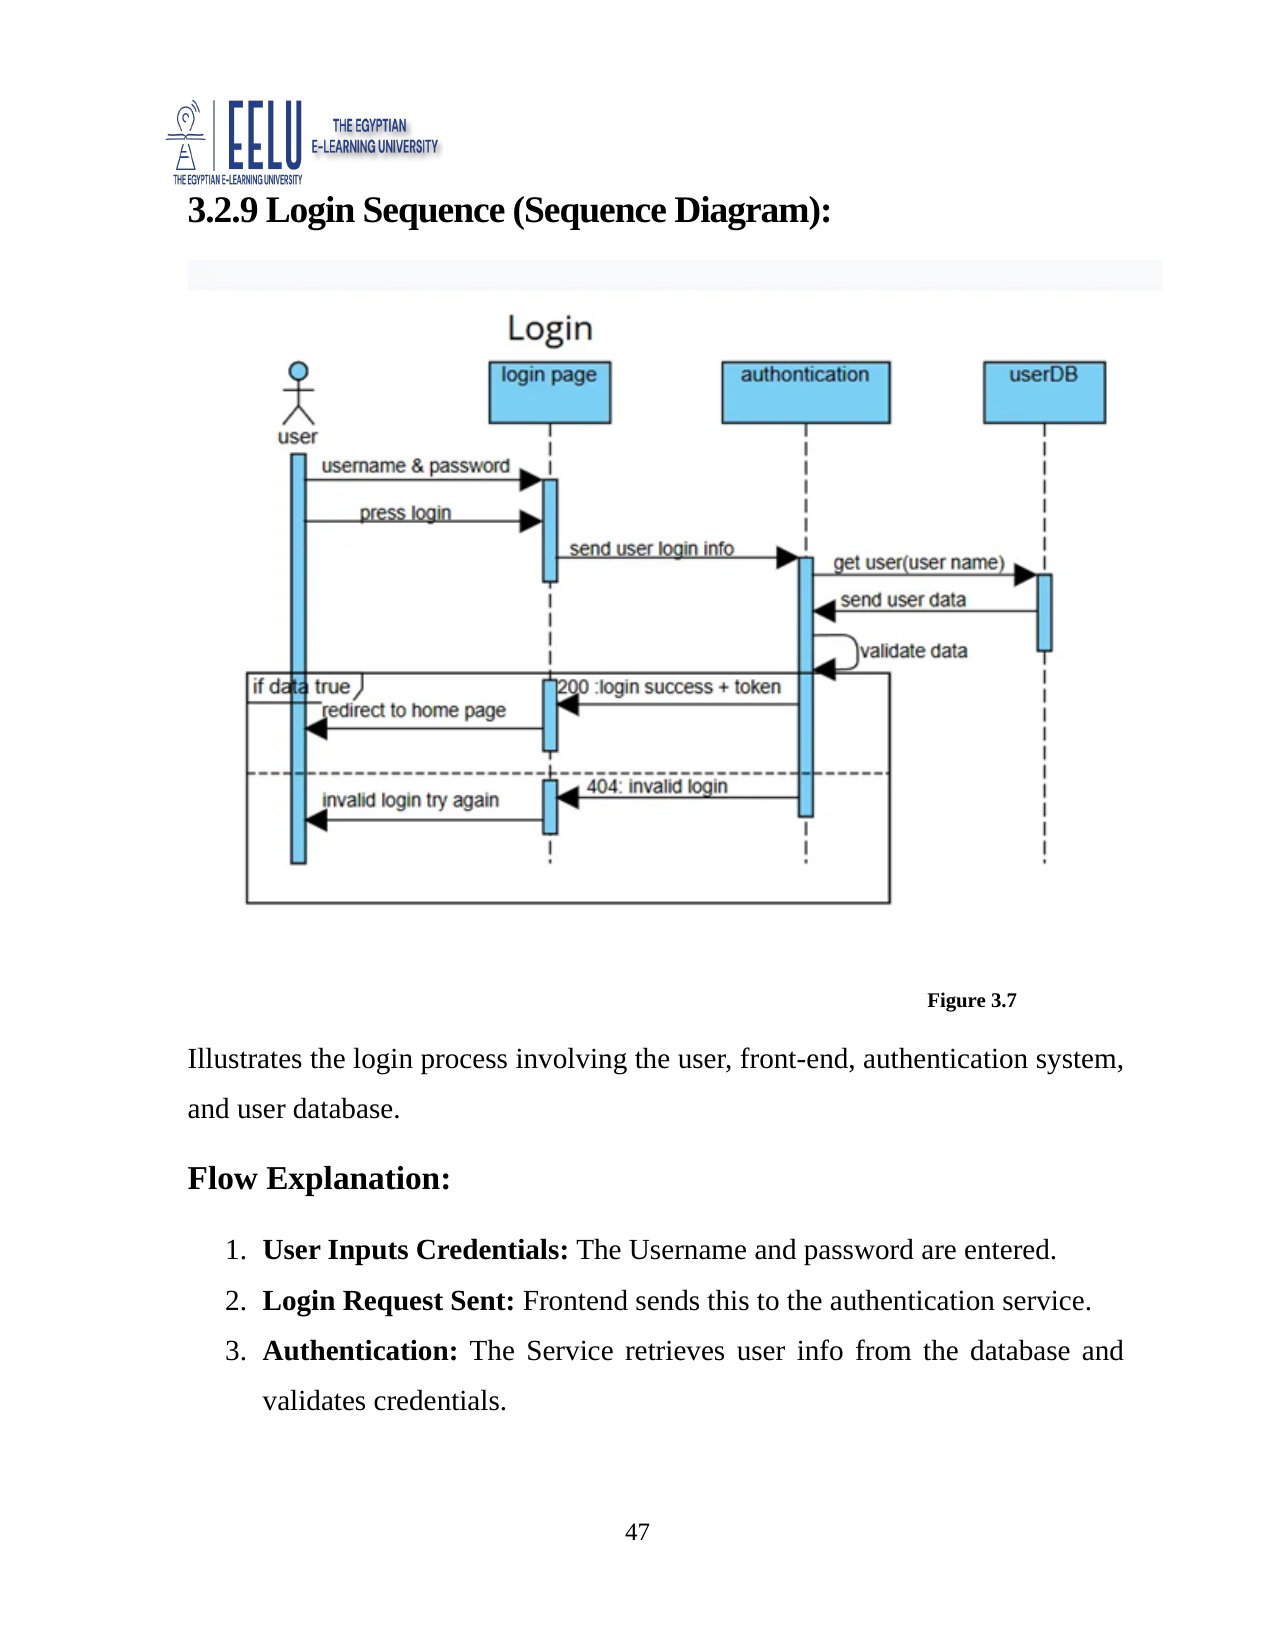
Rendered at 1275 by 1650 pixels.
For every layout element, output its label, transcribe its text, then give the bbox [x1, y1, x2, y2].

title 3.2.9 Login Sequence (Sequence Diagram): [187, 187, 1125, 231]
text Illustrates the login process involving the user, front-end, authentication system, and user database. [187, 1041, 1125, 1125]
list Authentication: The Service retrieves user info from the database and validates credentials. [225, 1333, 1125, 1417]
list User Inputs Credentials: The Username and password are entered. [225, 1232, 1125, 1266]
list Login Request Sent: Frontend sends this to the authentication service. [225, 1283, 1125, 1316]
picture [150, 75, 444, 188]
text Flow Explanation: [187, 1158, 1125, 1196]
text Figure 3.7 [187, 977, 1125, 1012]
picture [187, 260, 1163, 977]
